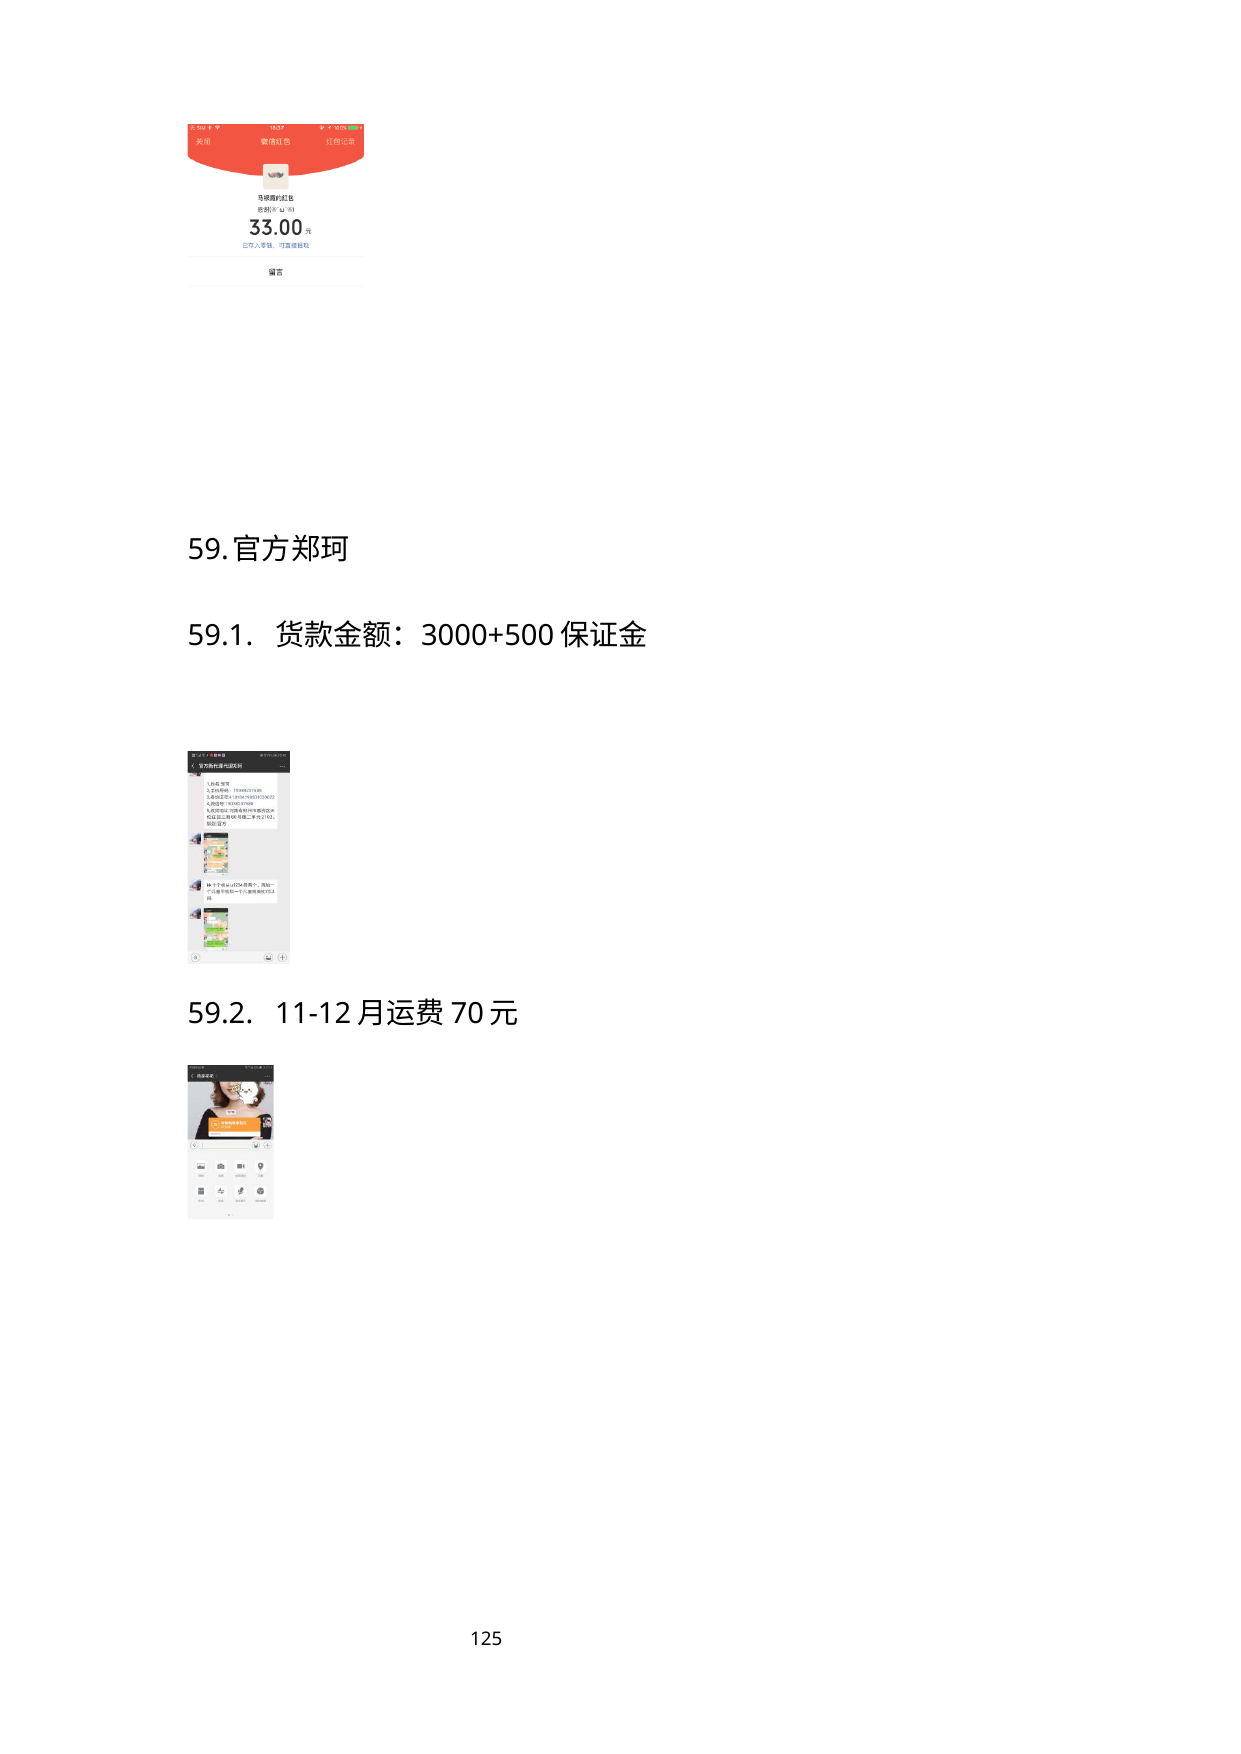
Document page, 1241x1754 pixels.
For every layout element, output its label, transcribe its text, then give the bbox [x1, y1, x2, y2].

subtitle 官方郑珂 [187, 514, 1053, 579]
picture [187, 751, 290, 964]
subtitle 11-12月运费70元 [187, 979, 1053, 1044]
subtitle 货款金额：3000+500保证金 [187, 600, 1053, 665]
picture [187, 1065, 274, 1219]
picture [187, 124, 364, 438]
